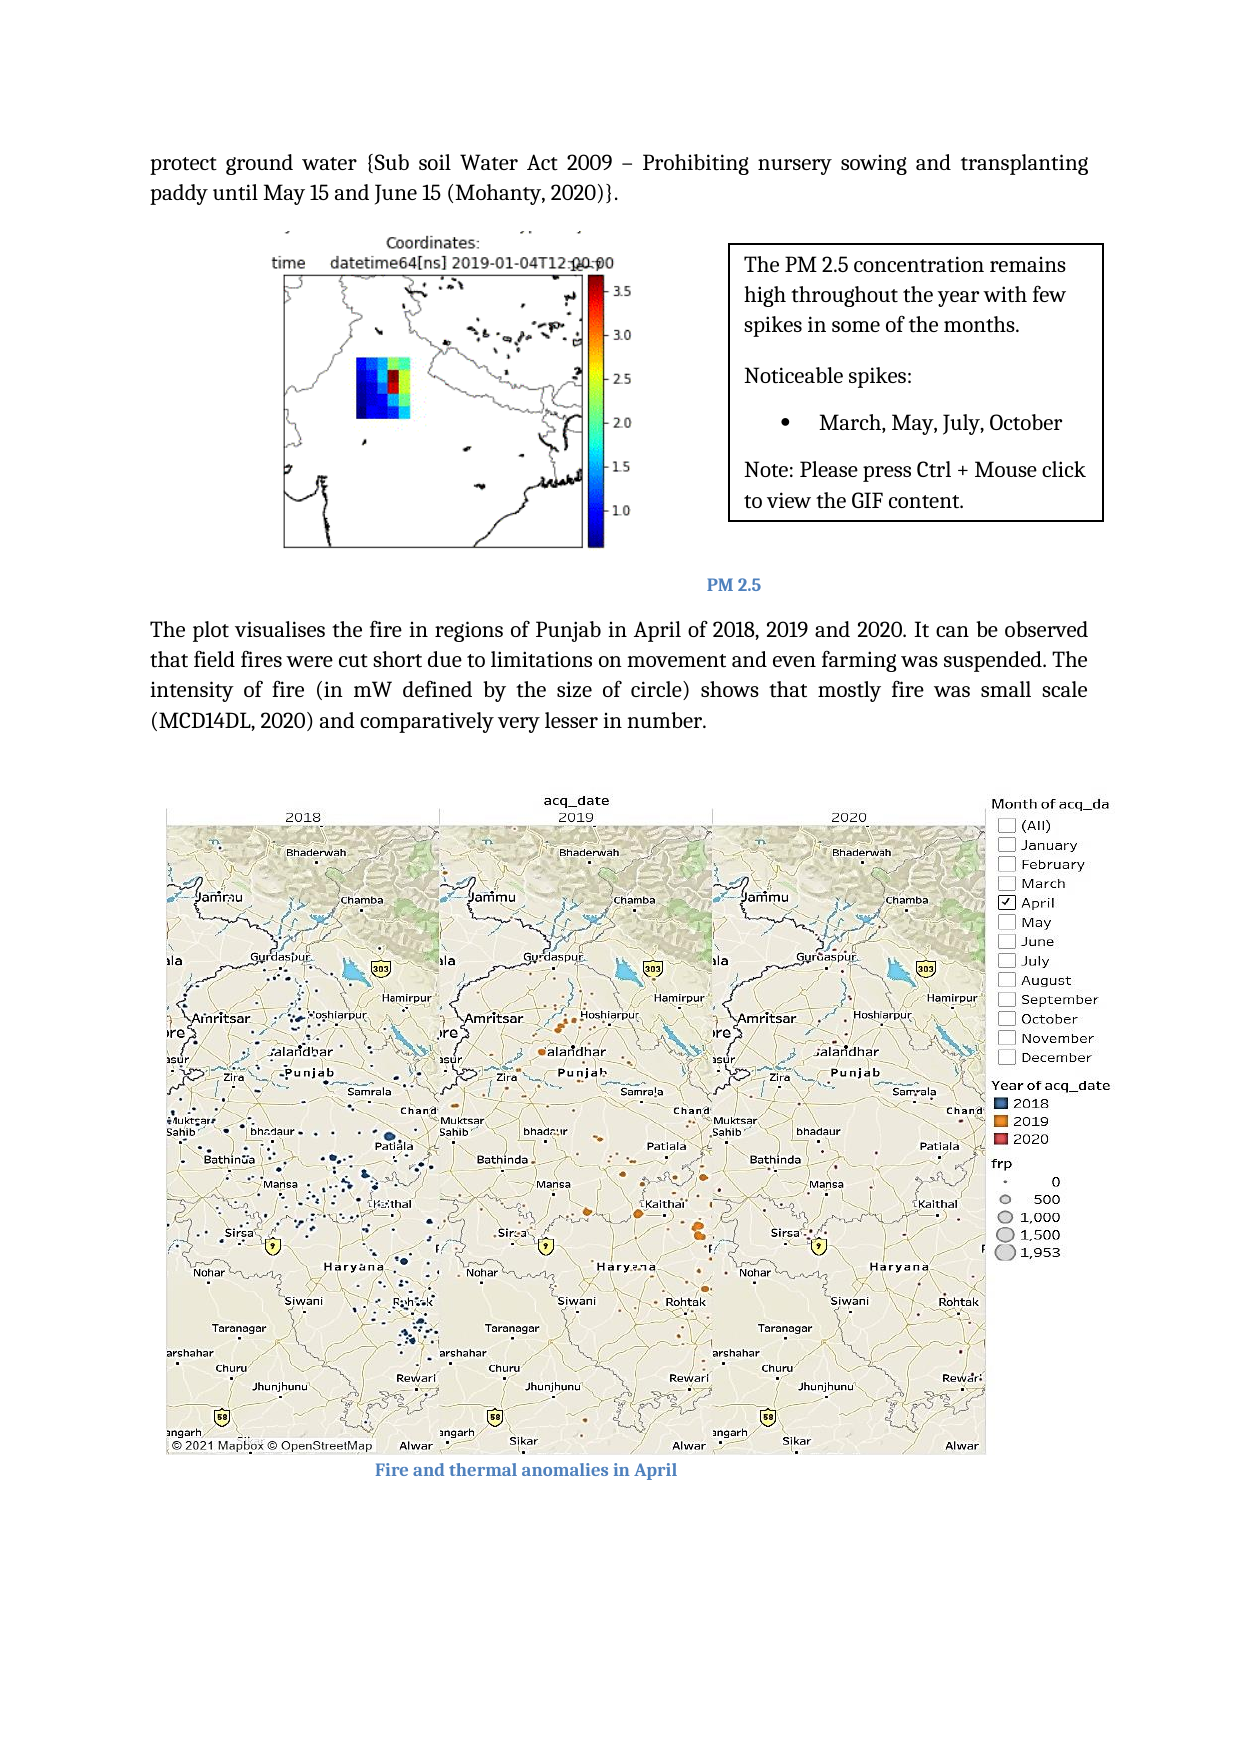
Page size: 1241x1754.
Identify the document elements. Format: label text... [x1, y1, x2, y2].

picture [150, 787, 1124, 1455]
text Fire and thermal anomalies in April [300, 1460, 1090, 1481]
text The plot visualises the fire in regions of Punjab in April of 2018, 2019 and 2020. It can be observed that field fires were cut short due to limitations on movement and even farming was suspended. The intensity of fire (in mW defined by the size of circle) shows that mostly fire was small scale (MCD14DL, 2020) and comparatively very lesser in number. [150, 617, 1090, 734]
picture [166, 231, 707, 592]
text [150, 150, 1090, 207]
